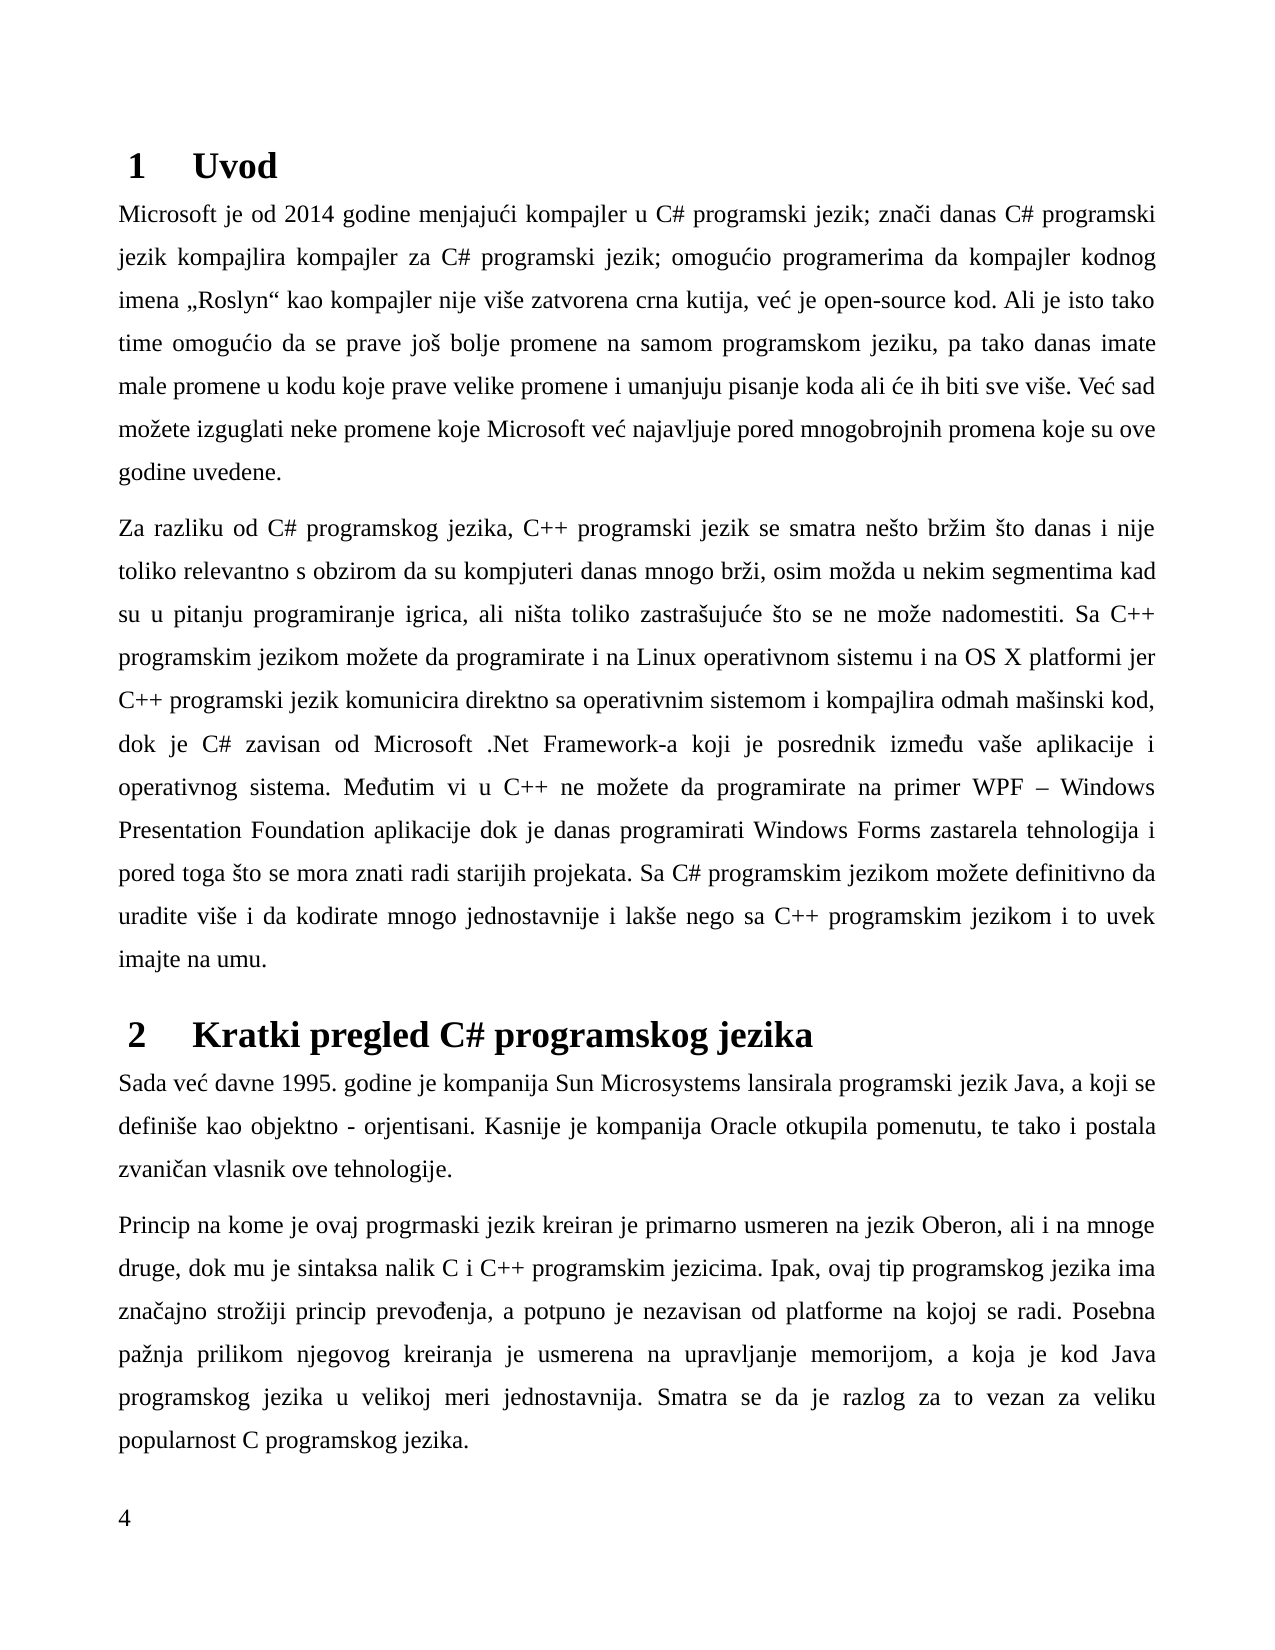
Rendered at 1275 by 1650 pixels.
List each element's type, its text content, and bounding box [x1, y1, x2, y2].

subtitle Sada već davne 1995. godine je kompanija Sun Microsystems lansirala programski jezik Java, a koji se definiše kao objektno - orjentisani. Kasnije je kompanija Oracle otkupila pomenutu, te tako i postala zvaničan vlasnik ove tehnologije. [118, 1068, 1157, 1183]
text Za razliku od C# programskog jezika, C++ programski jezik se smatra nešto bržim što danas i nije toliko relevantno s obzirom da su kompjuteri danas mnogo brži, osim možda u nekim segmentima kad su u pitanju programiranje igrica, ali ništa toliko zastrašujuće što se ne može nadomestiti. Sa C++ programskim jezikom možete da programirate i na Linux operativnom sistemu i na OS X platformi jer C++ programski jezik komunicira direktno sa operativnim sistemom i kompajlira odmah mašinski kod, dok je C# zavisan od Microsoft .Net Framework-a koji je posrednik između vaše aplikacije i operativnog sistema. Međutim vi u C++ ne možete da programirate na primer WPF – Windows Presentation Foundation aplikacije dok je danas programirati Windows Forms zastarela tehnologija i pored toga što se mora znati radi starijih projekata. Sa C# programskim jezikom možete definitivno da uradite više i da kodirate mnogo jednostavnije i lakše nego sa C++ programskim jezikom i to uvek imajte na umu. [118, 513, 1157, 973]
subtitle Uvod [118, 143, 1157, 186]
text Microsoft je od 2014 godine menjajući kompajler u C# programski jezik; znači danas C# programski jezik kompajlira kompajler za C# programski jezik; omogućio programerima da kompajler kodnog imena „Roslyn“ kao kompajler nije više zatvorena crna kutija, već je open-source kod. Ali je isto tako time omogućio da se prave još bolje promene na samom programskom jeziku, pa tako danas imate male promene u kodu koje prave velike promene i umanjuju pisanje koda ali će ih biti sve više. Već sad možete izguglati neke promene koje Microsoft već najavljuje pored mnogobrojnih promena koje su ove godine uvedene. [118, 199, 1157, 486]
text Princip na kome je ovaj progrmaski jezik kreiran je primarno usmeren na jezik Oberon, ali i na mnoge druge, dok mu je sintaksa nalik C i C++ programskim jezicima. Ipak, ovaj tip programskog jezika ima značajno strožiji princip prevođenja, a potpuno je nezavisan od platforme na kojoj se radi. Posebna pažnja prilikom njegovog kreiranja je usmerena na upravljanje memorijom, a koja je kod Java programskog jezika u velikoj meri jednostavnija. Smatra se da je razlog za to vezan za veliku popularnost C programskog jezika. [118, 1210, 1157, 1454]
subtitle Kratki pregled C# programskog jezika [118, 1012, 1157, 1056]
